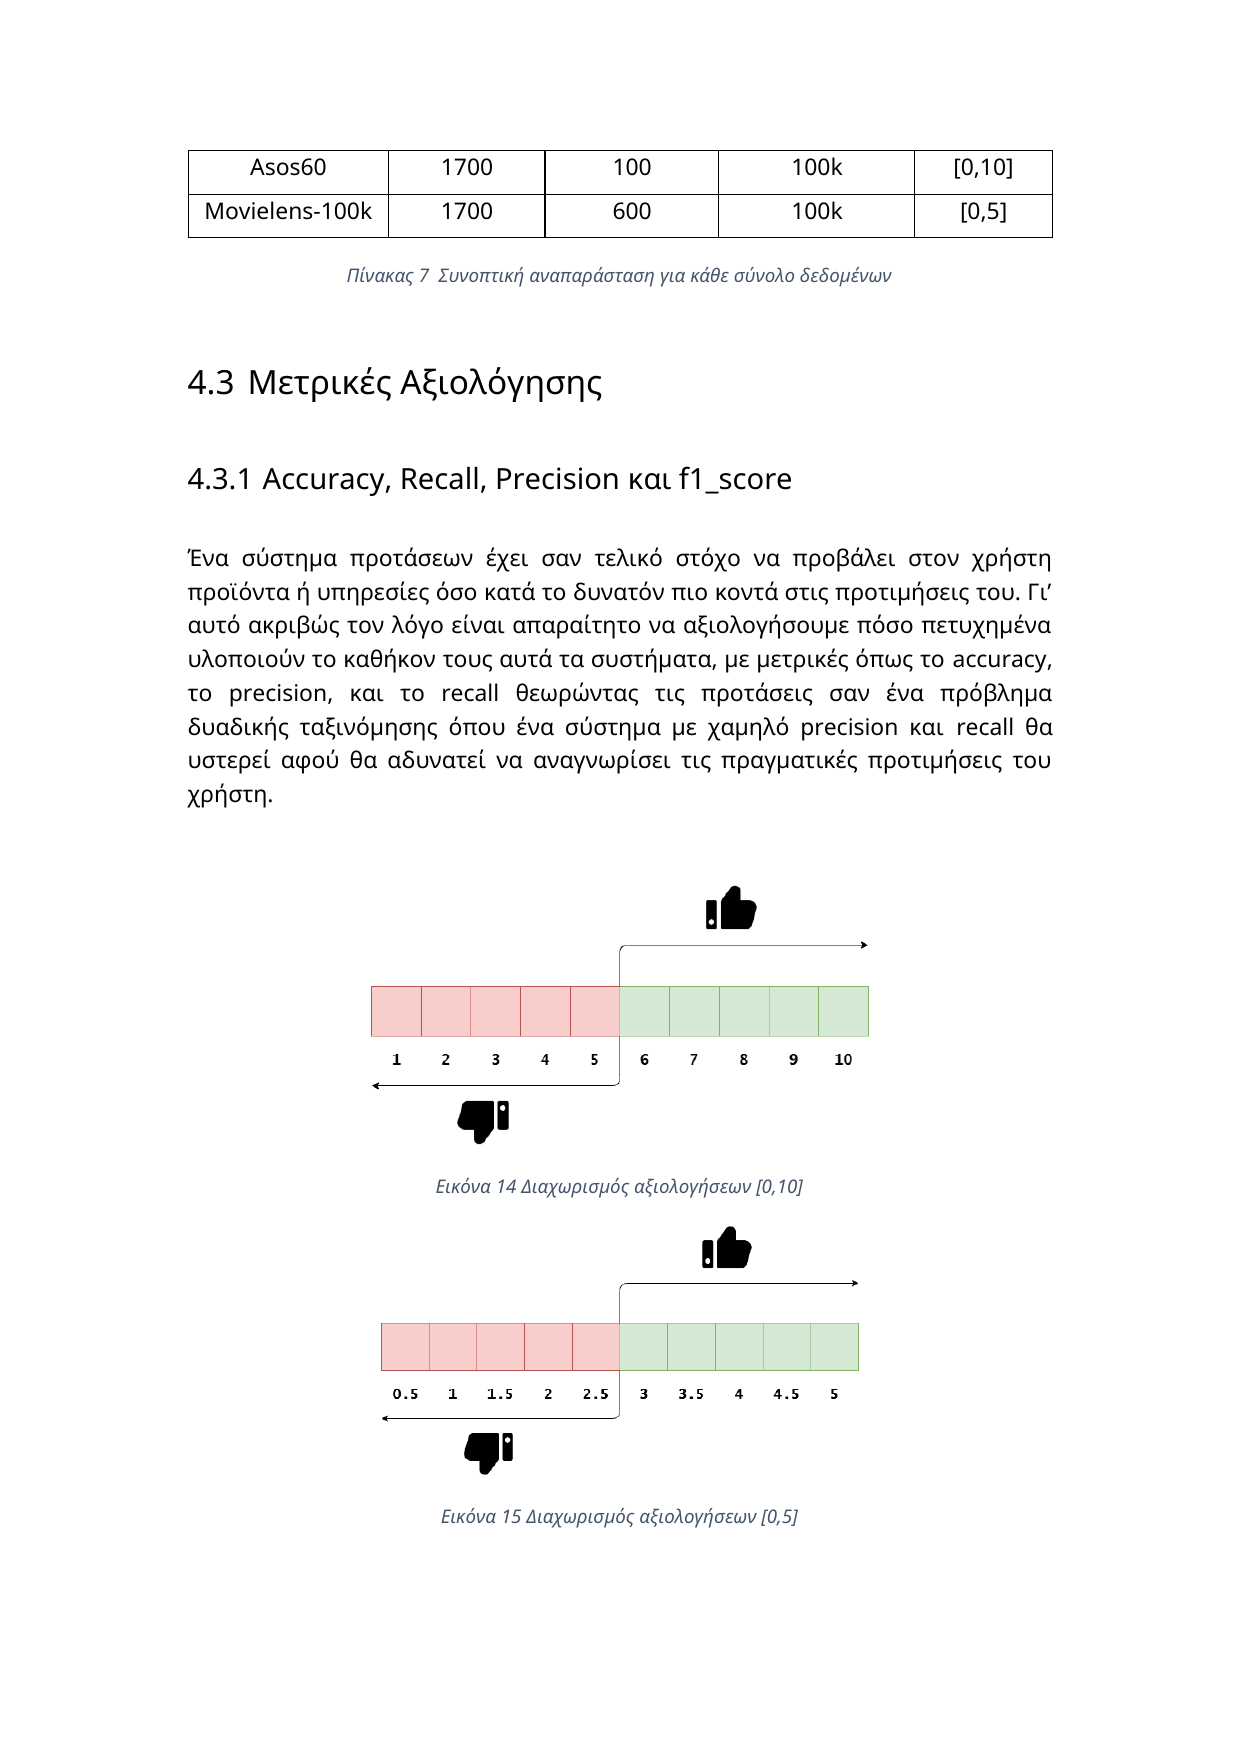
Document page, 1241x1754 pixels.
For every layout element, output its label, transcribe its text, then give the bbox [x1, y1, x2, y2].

table_cell Asos60 [189, 151, 388, 194]
table_cell [0,10] [915, 151, 1052, 194]
text Πίνακας 7 Συνοπτική αναπαράσταση για κάθε σύνολο δεδομένων [187, 262, 1053, 287]
table_cell Movielens-100k [189, 195, 388, 237]
picture [365, 879, 875, 1152]
table_cell 100k [719, 151, 914, 194]
table_cell 1700 [389, 195, 544, 237]
table_cell 1700 [389, 151, 544, 194]
table_cell 100 [546, 151, 718, 194]
table_cell [0,5] [915, 195, 1052, 237]
table_cell 100k [719, 195, 914, 237]
subtitle Μετρικές Αξιολόγησης [187, 359, 1053, 404]
picture [375, 1219, 865, 1482]
subtitle Accuracy, Recall, Precision και f1_score [187, 458, 1053, 498]
text Εικόνα 14 Διαχωρισμός αξιολογήσεων [0,10] [187, 1173, 1053, 1198]
text Ένα σύστημα προτάσεων έχει σαν τελικό στόχο να προβάλει στον χρήστη προϊόντα ή υπηρεσίες όσο κατά το δυνατόν πιο κοντά στις προτιμήσεις του. Γι’ αυτό ακριβώς τον λόγο είναι απαραίτητο να αξιολογήσουμε πόσο πετυχημένα υλοποιούν το καθήκον τους αυτά τα συστήματα, με μετρικές όπως το accuracy, το precision, και το recall θεωρώντας τις προτάσεις σαν ένα πρόβλημα δυαδικής ταξινόμησης όπου ένα σύστημα με χαμηλό precision και recall θα υστερεί αφού θα αδυνατεί να αναγνωρίσει τις πραγματικές προτιμήσεις του χρήστη. [187, 542, 1053, 809]
table_cell 600 [546, 195, 718, 237]
